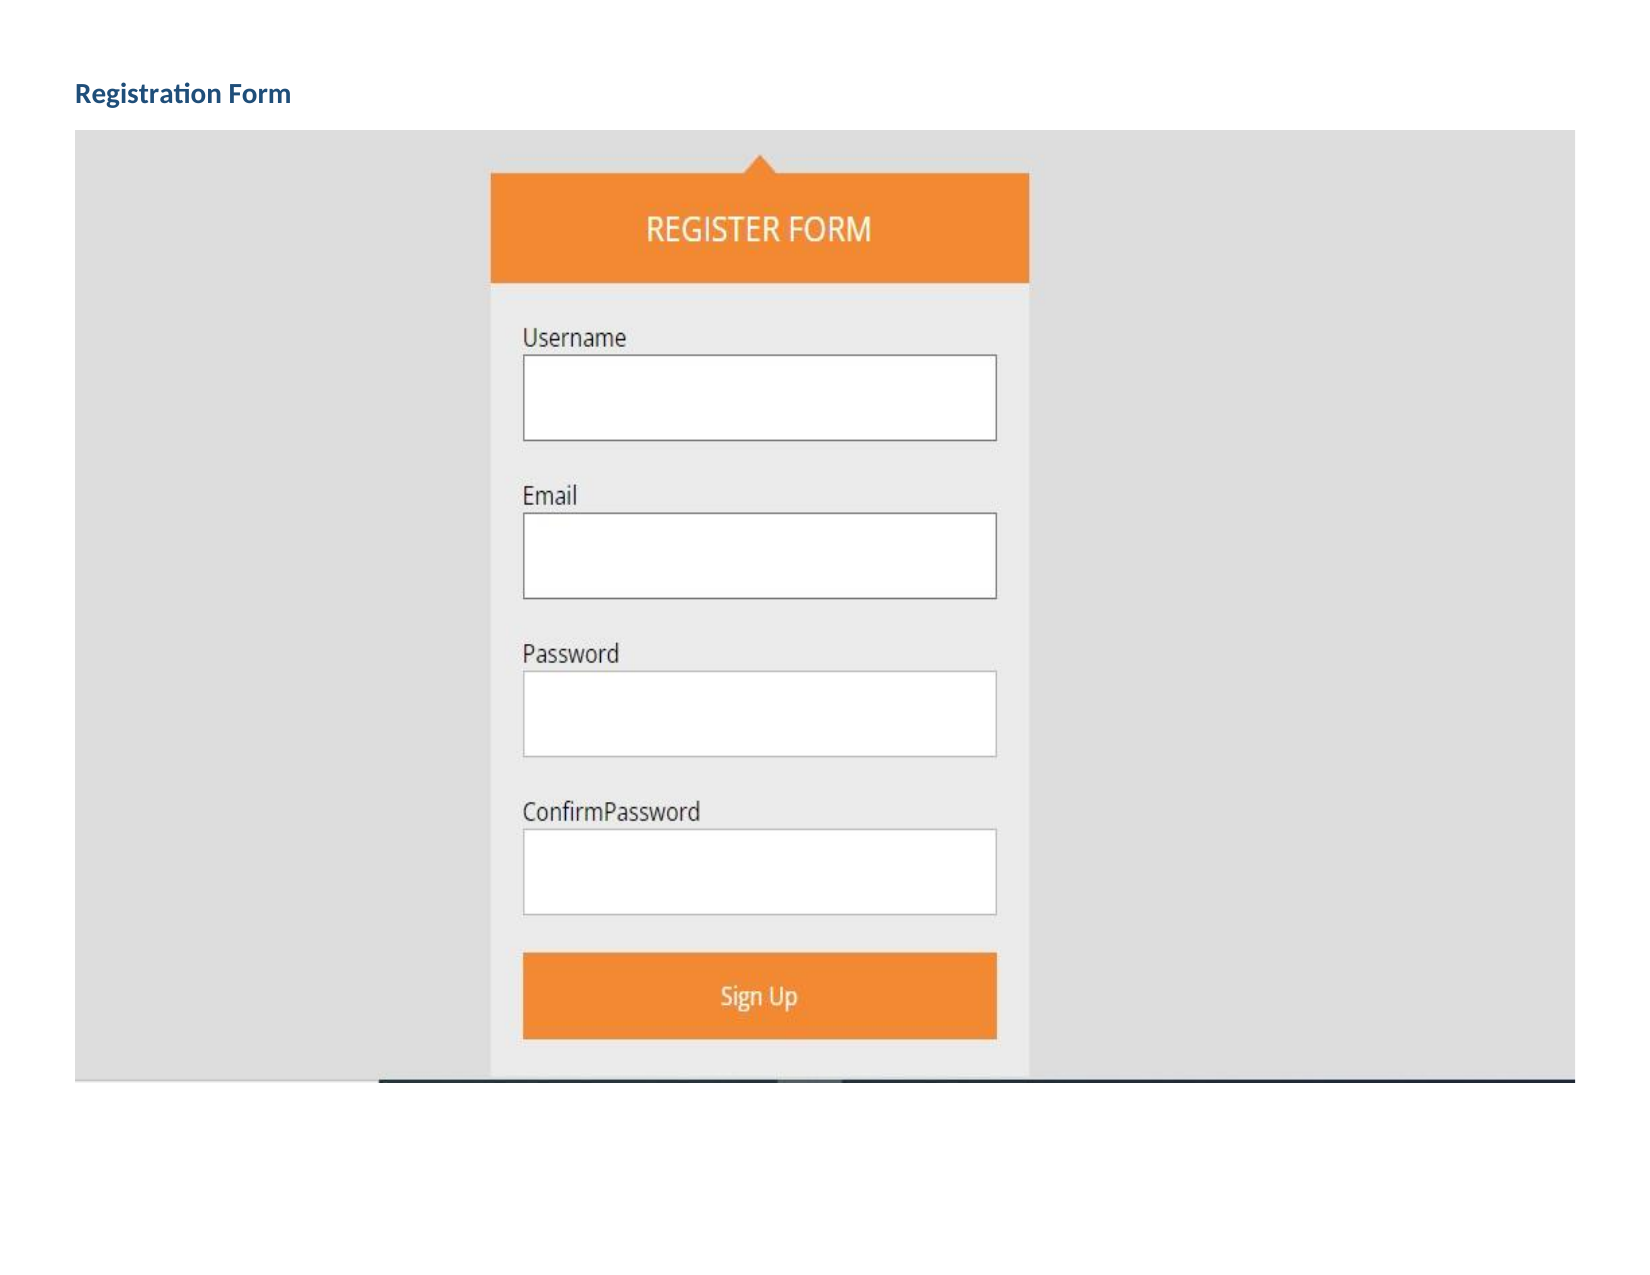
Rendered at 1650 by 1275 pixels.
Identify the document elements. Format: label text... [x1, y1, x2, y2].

picture [75, 130, 1575, 1083]
text Registration Form [75, 75, 1575, 111]
